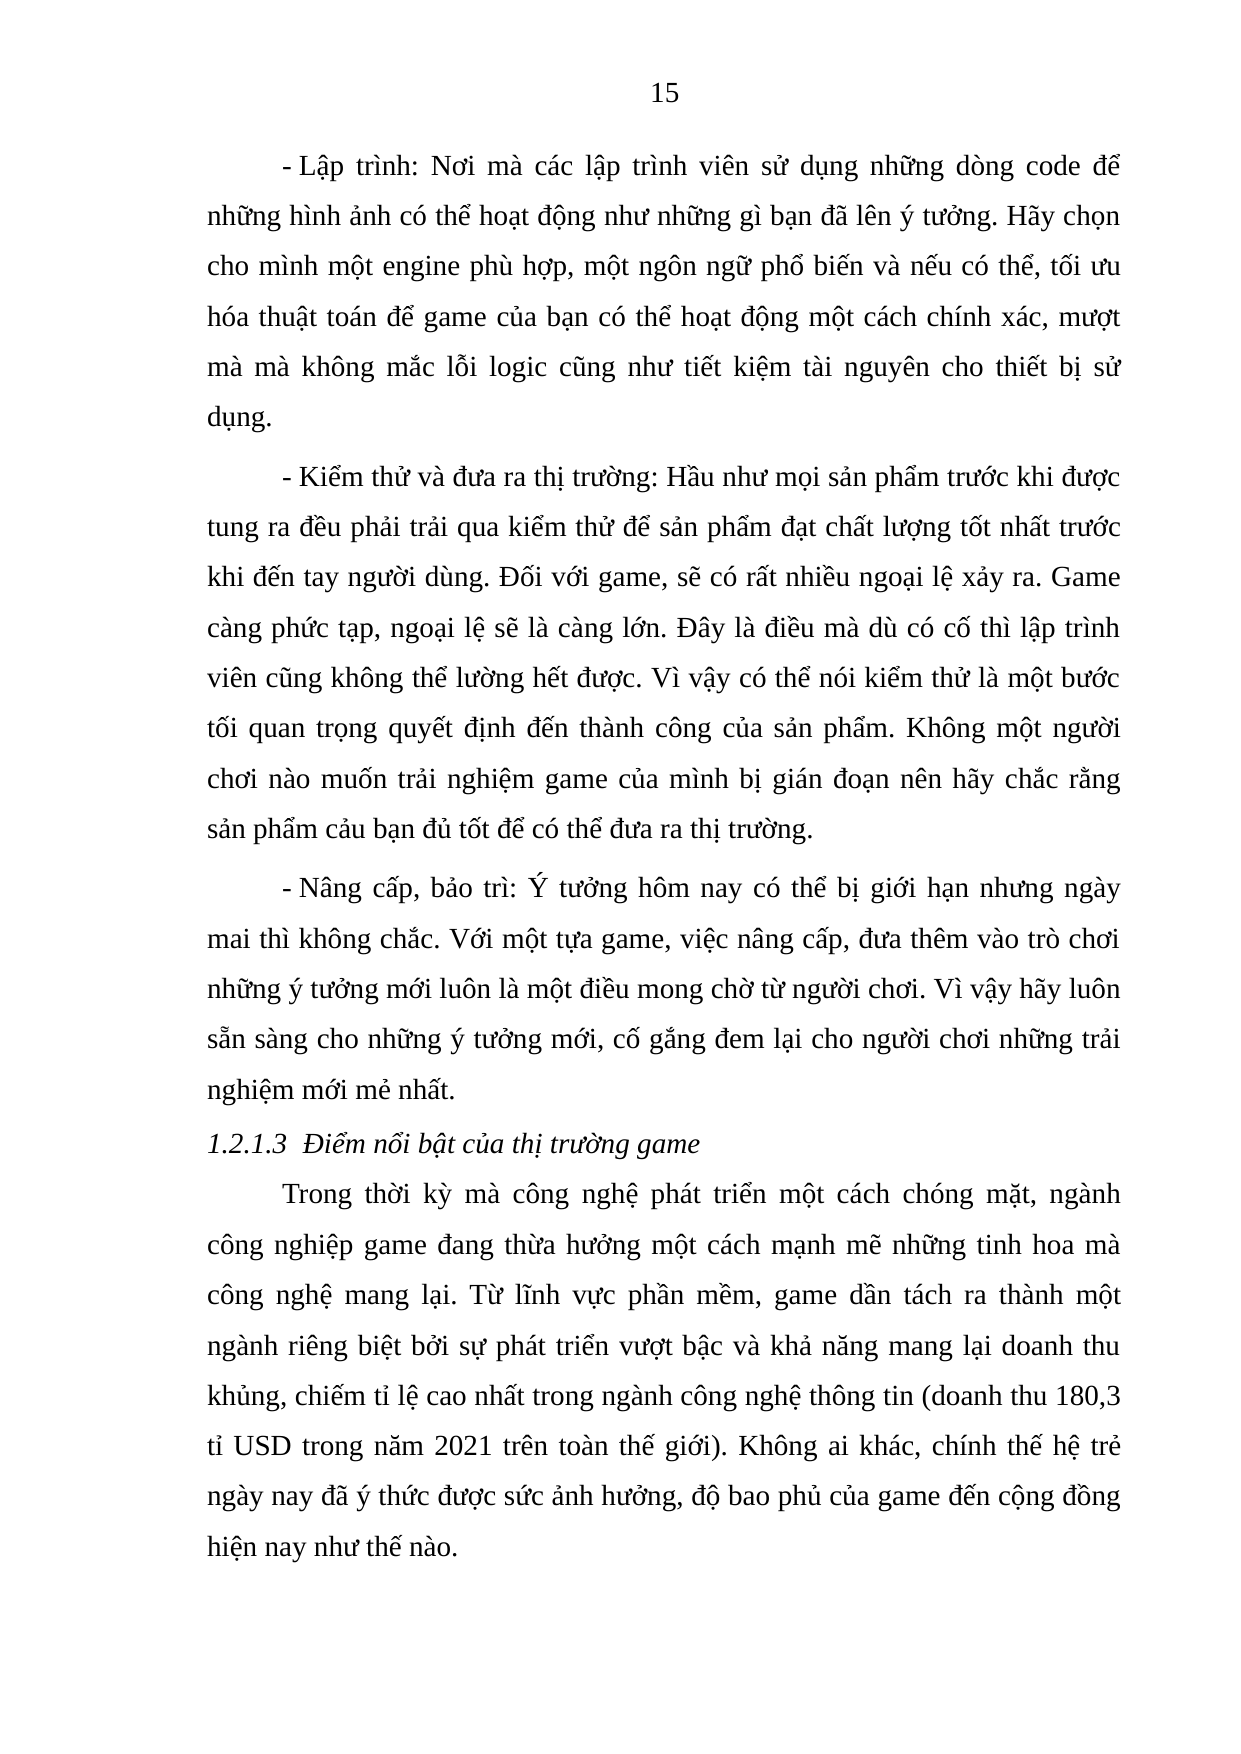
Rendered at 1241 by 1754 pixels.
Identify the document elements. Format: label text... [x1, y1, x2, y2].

text Lập trình: Nơi mà các lập trình viên sử dụng những dòng code để những hình ảnh có thể hoạt động như những gì bạn đã lên ý tưởng. Hãy chọn cho mình một engine phù hợp, một ngôn ngữ phổ biến và nếu có thể, tối ưu hóa thuật toán để game của bạn có thể hoạt động một cách chính xác, mượt mà mà không mắc lỗi logic cũng như tiết kiệm tài nguyên cho thiết bị sử dụng. [207, 148, 1122, 433]
text Nâng cấp, bảo trì: Ý tưởng hôm nay có thể bị giới hạn nhưng ngày mai thì không chắc. Với một tựa game, việc nâng cấp, đưa thêm vào trò chơi những ý tưởng mới luôn là một điều mong chờ từ người chơi. Vì vậy hãy luôn sẵn sàng cho những ý tưởng mới, cố gắng đem lại cho người chơi những trải nghiệm mới mẻ nhất. [207, 871, 1122, 1105]
subtitle Điểm nổi bật của thị trường game [207, 1126, 1122, 1160]
text Trong thời kỳ mà công nghệ phát triển một cách chóng mặt, ngành công nghiệp game đang thừa hưởng một cách mạnh mẽ những tinh hoa mà công nghệ mang lại. Từ lĩnh vực phần mềm, game dần tách ra thành một ngành riêng biệt bởi sự phát triển vượt bậc và khả năng mang lại doanh thu khủng, chiếm tỉ lệ cao nhất trong ngành công nghệ thông tin (doanh thu 180,3 tỉ USD trong năm 2021 trên toàn thế giới). Không ai khác, chính thế hệ trẻ ngày nay đã ý thức được sức ảnh hưởng, độ bao phủ của game đến cộng đồng hiện nay như thế nào. [207, 1177, 1122, 1562]
text Kiểm thử và đưa ra thị trường: Hầu như mọi sản phẩm trước khi được tung ra đều phải trải qua kiểm thử để sản phẩm đạt chất lượng tốt nhất trước khi đến tay người dùng. Đối với game, sẽ có rất nhiều ngoại lệ xảy ra. Game càng phức tạp, ngoại lệ sẽ là càng lớn. Đây là điều mà dù có cố thì lập trình viên cũng không thể lường hết được. Vì vậy có thể nói kiểm thử là một bước tối quan trọng quyết định đến thành công của sản phẩm. Không một người chơi nào muốn trải nghiệm game của mình bị gián đoạn nên hãy chắc rằng sản phẩm cảu bạn đủ tốt để có thể đưa ra thị trường. [207, 459, 1122, 844]
